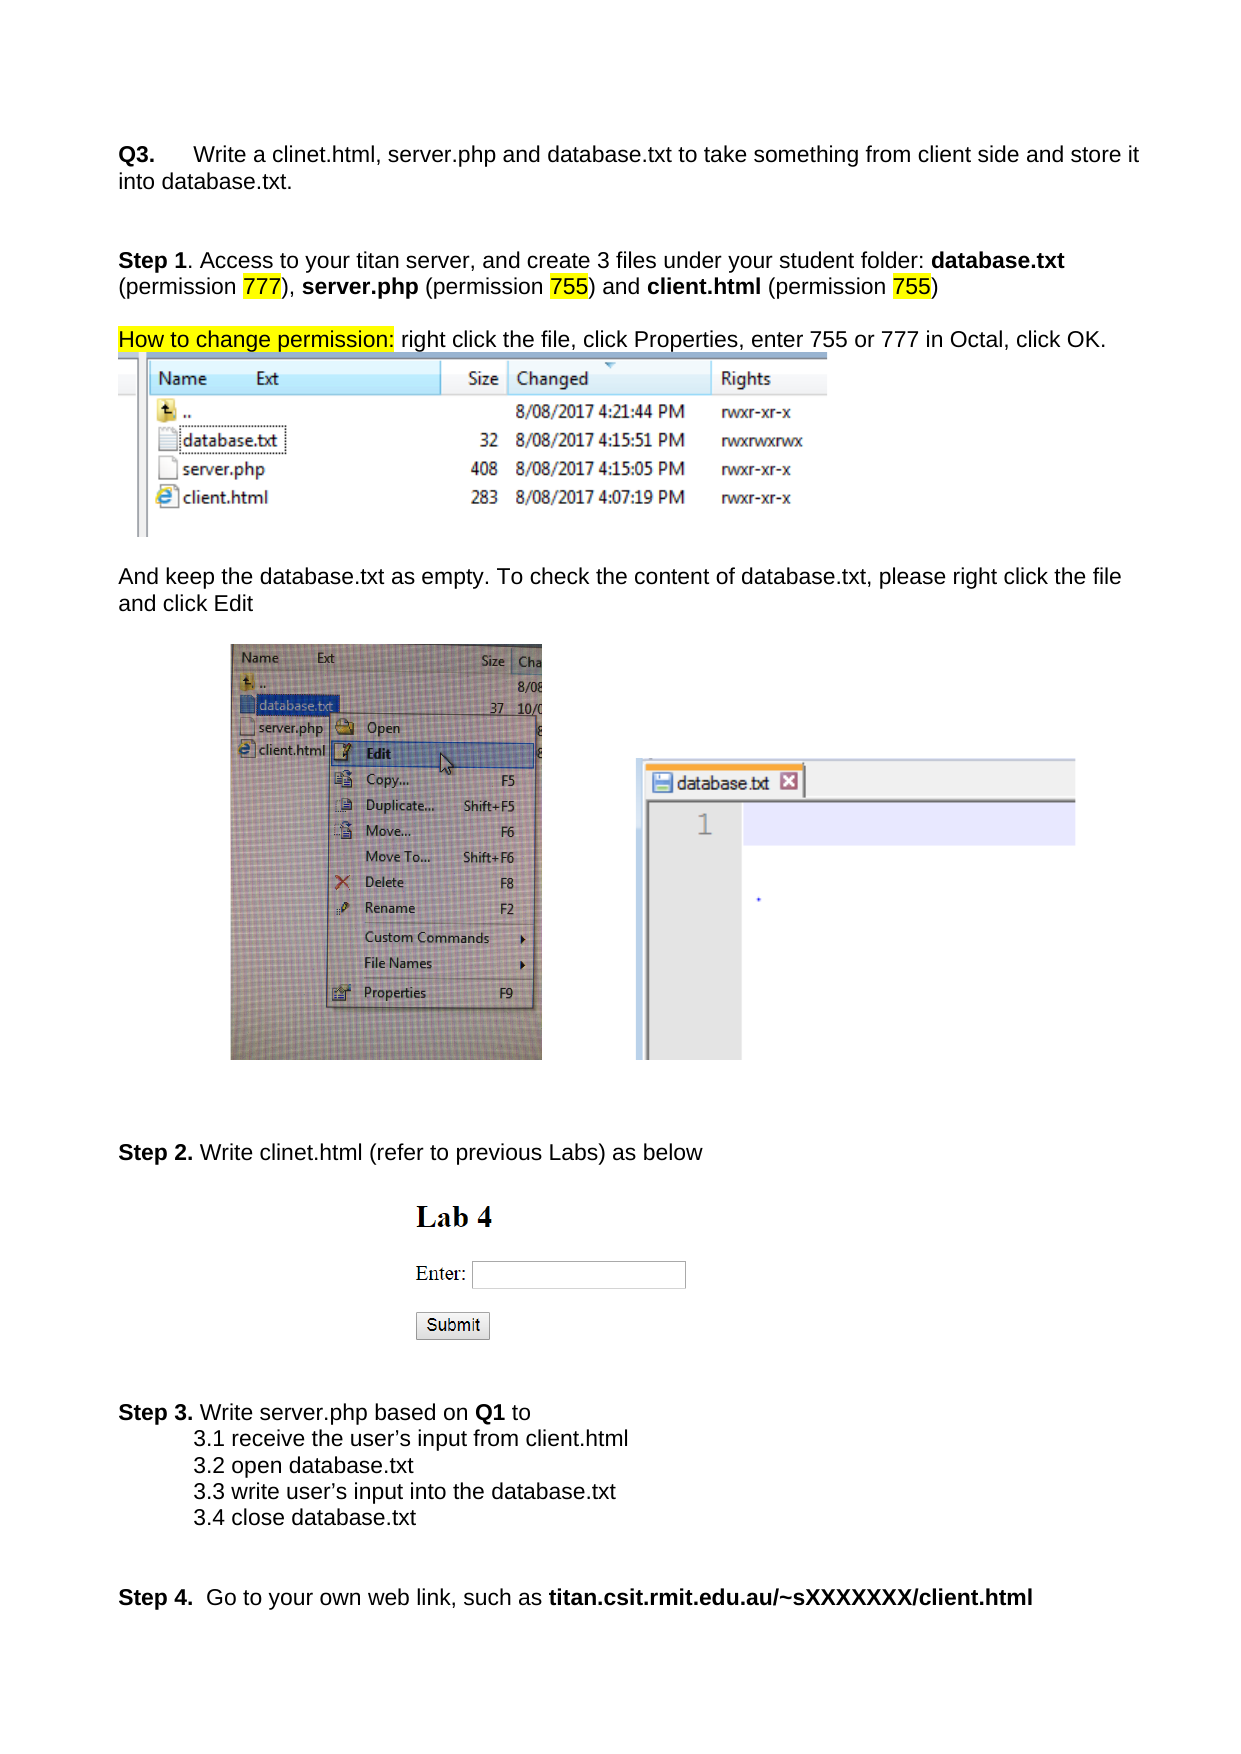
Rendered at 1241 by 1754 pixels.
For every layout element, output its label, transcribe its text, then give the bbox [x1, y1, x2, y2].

text Step 4. Go to your own web link, such as titan.csit.rmit.edu.au/~sXXXXXXX/client.html [118, 1583, 1152, 1610]
picture [405, 1191, 697, 1347]
text And keep the database.txt as empty. To check the content of database.txt, please right click the file and click Edit [118, 563, 1152, 616]
text Step 2. Write clinet.html (refer to previous Labs) as below [118, 1139, 1152, 1165]
text 3.2 open database.txt [118, 1452, 1152, 1478]
picture [635, 758, 1076, 1060]
picture [118, 352, 828, 537]
text 3.3 write user’s input into the database.txt [118, 1478, 1152, 1504]
text Q3. Write a clinet.html, server.php and database.txt to take something from client side and store it into database.txt. [118, 141, 1152, 194]
text Step 1. Access to your titan server, and create 3 files under your student folder: database.txt (permission 777), server.php (permission 755) and client.html (permission 755) [118, 247, 1152, 299]
text 3.1 receive the user’s input from client.html [118, 1425, 1152, 1452]
text 3.4 close database.txt [118, 1504, 1152, 1531]
text Step 3. Write server.php based on Q1 to [118, 1399, 1152, 1425]
picture [230, 644, 542, 1060]
text How to change permission: right click the file, click Properties, enter 755 or 777 in Octal, click OK. [394, 326, 1152, 352]
